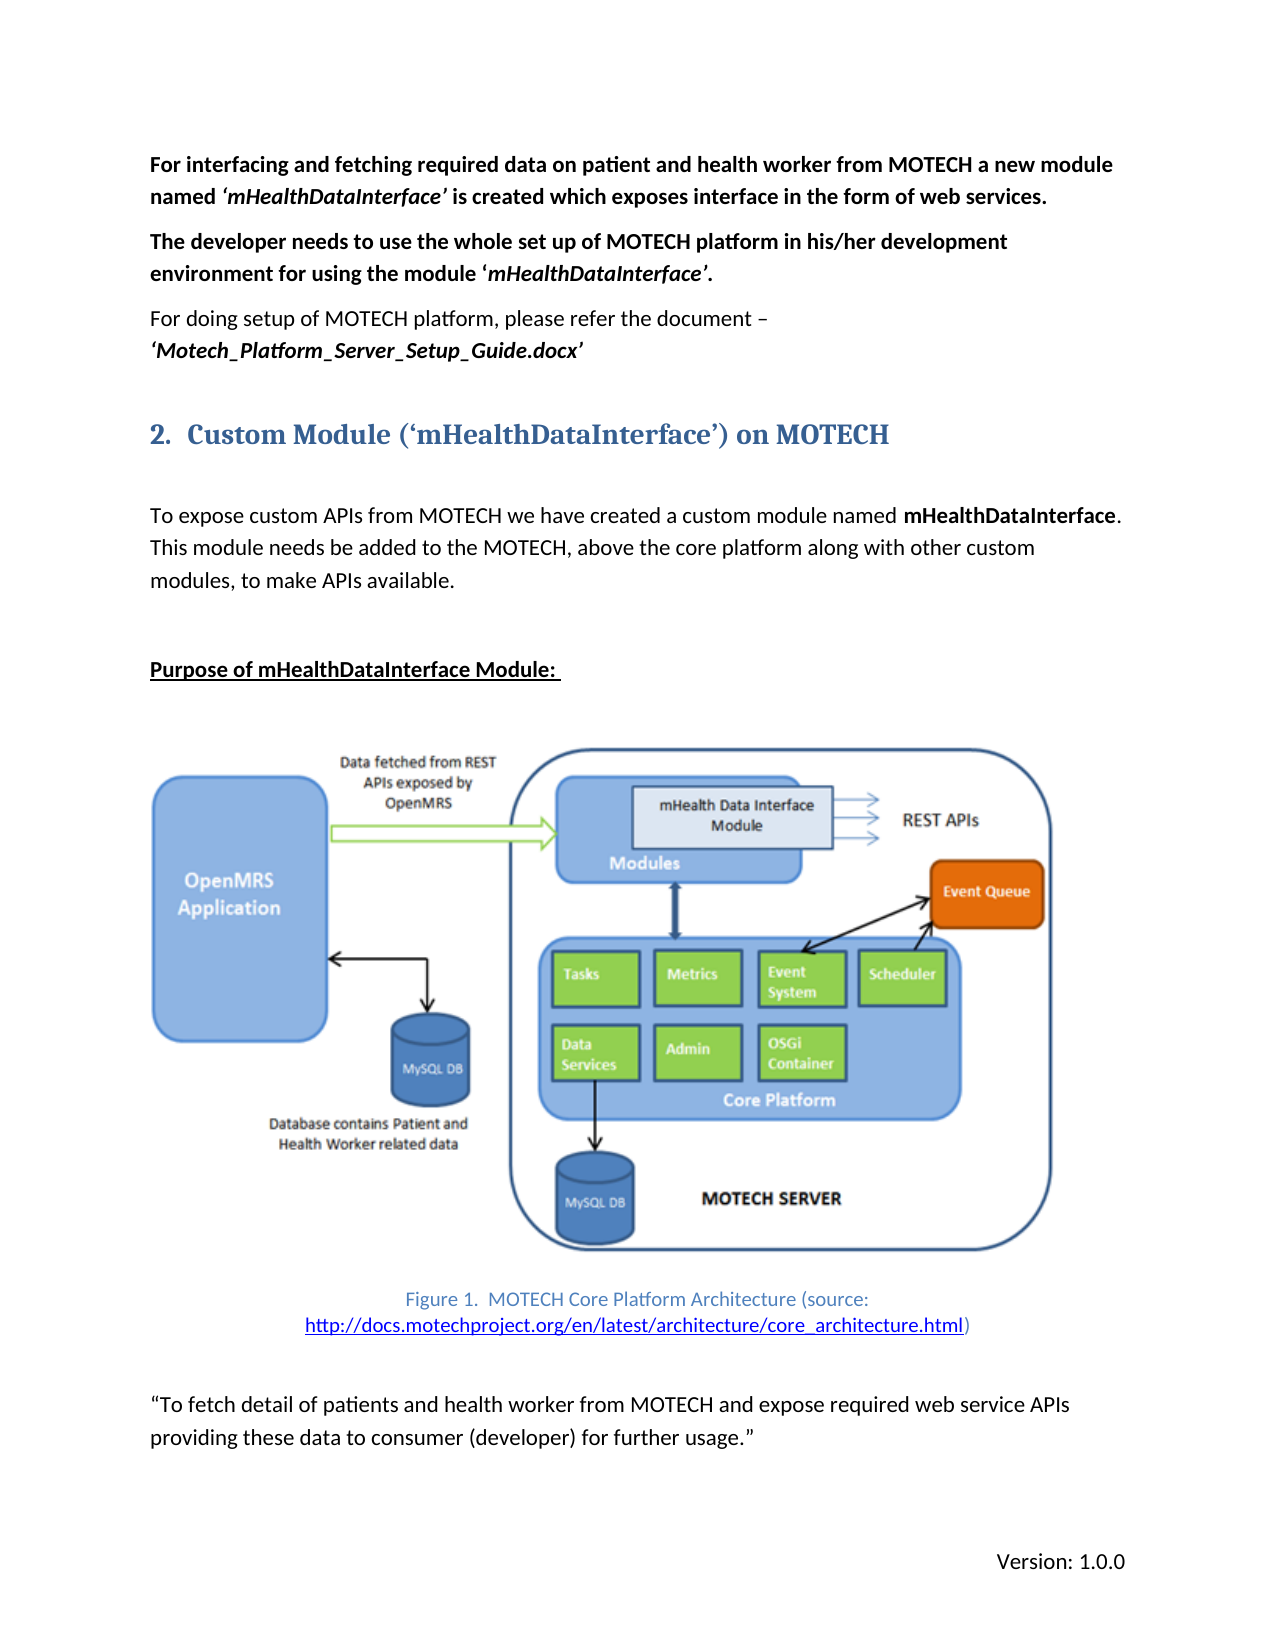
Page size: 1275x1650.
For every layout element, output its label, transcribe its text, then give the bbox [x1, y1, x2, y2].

text Figure 1. MOTECH Core Platform Architecture (source: http://docs.motechproject.org/en/latest/architecture/core_architecture.html) [150, 1287, 1125, 1337]
text For interfacing and fetching required data on patient and health worker from MOTECH a new module named ‘mHealthDataInterface’ is created which exposes interface in the form of web services. [150, 150, 1125, 210]
subtitle Custom Module (‘mHealthDataInterface’) on MOTECH [150, 418, 1125, 452]
text For doing setup of MOTECH platform, please refer the document – ‘Motech_Platform_Server_Setup_Guide.docx’ [150, 304, 1125, 364]
text The developer needs to use the whole set up of MOTECH platform in his/her development environment for using the module ‘mHealthDataInterface’. [150, 227, 1125, 287]
list Purpose of mHealthDataInterface Module: [150, 655, 1125, 683]
list “To fetch detail of patients and health worker from MOTECH and expose required web service APIs providing these data to consumer (developer) for further usage.” [150, 1391, 1125, 1451]
text To expose custom APIs from MOTECH we have created a custom module named mHealthDataInterface. This module needs be added to the MOTECH, above the core platform along with other custom modules, to make APIs available. [150, 501, 1125, 594]
